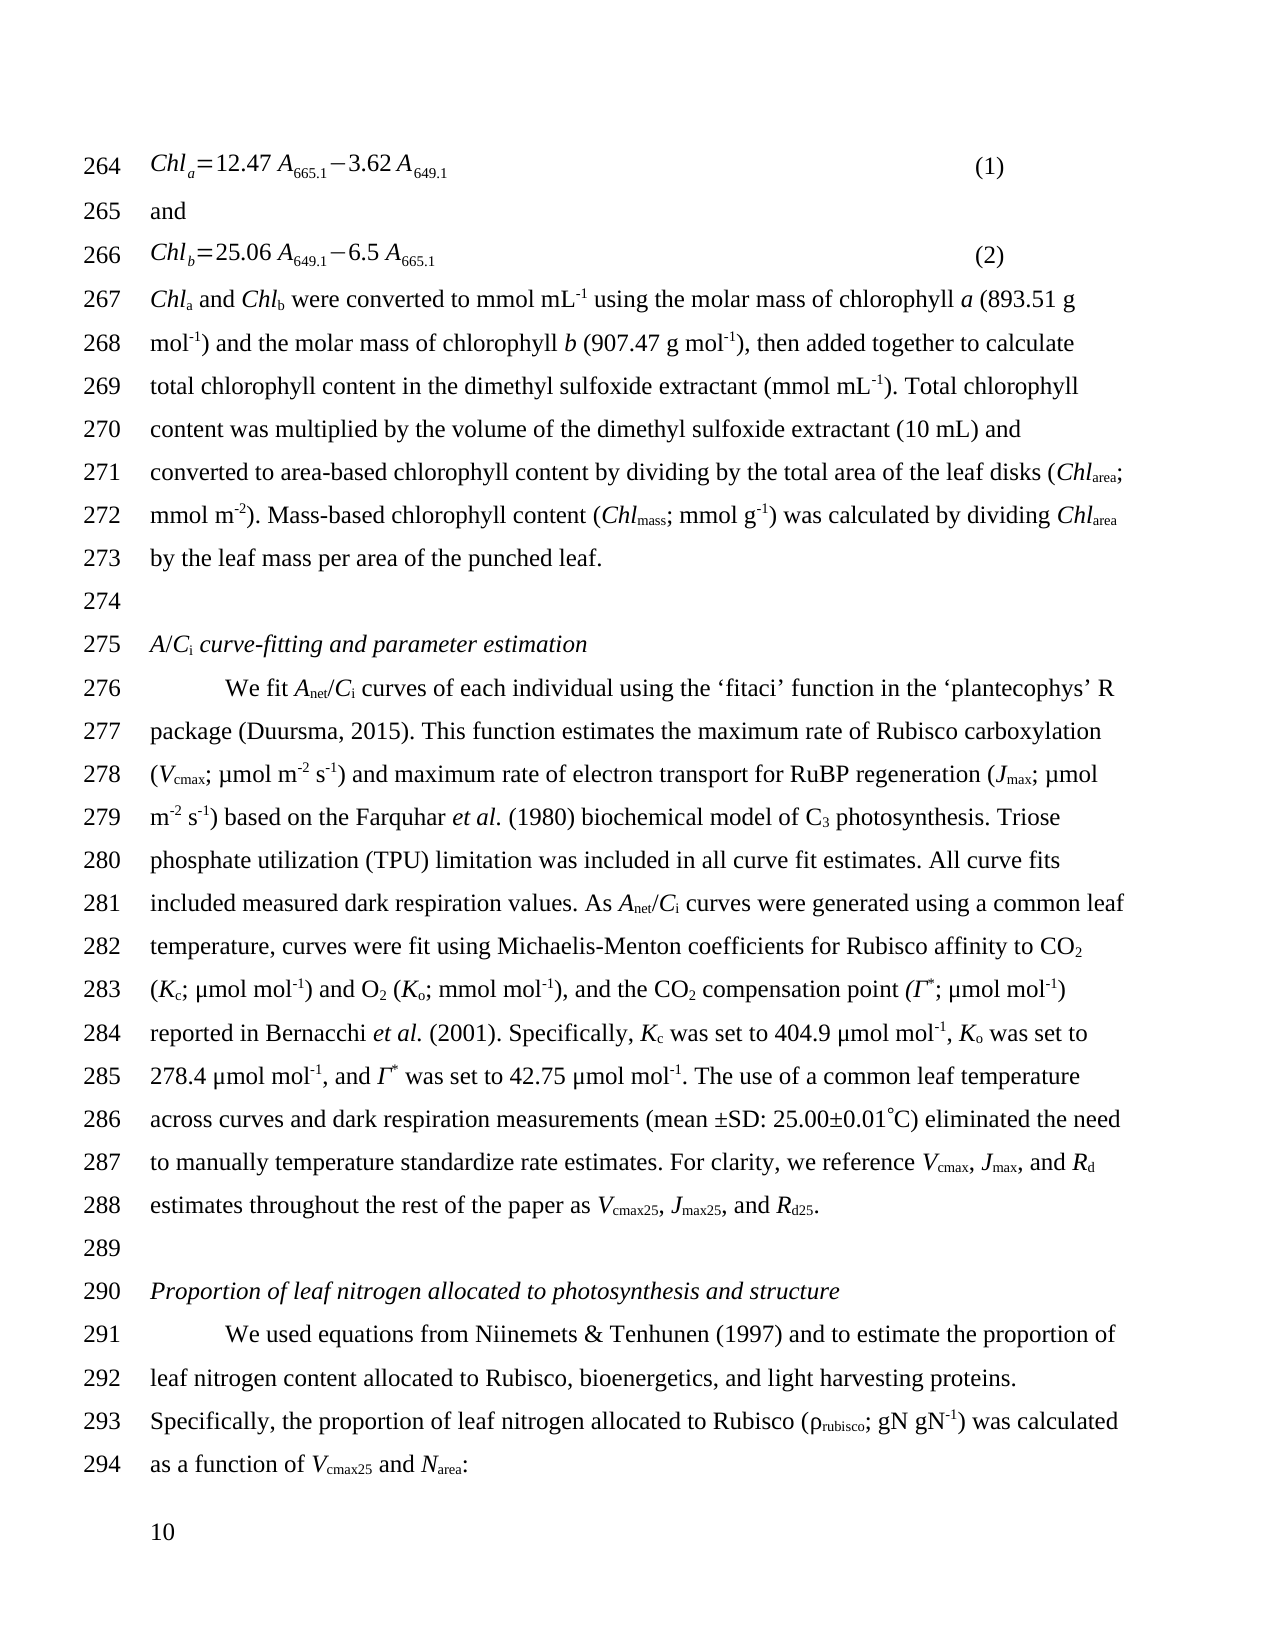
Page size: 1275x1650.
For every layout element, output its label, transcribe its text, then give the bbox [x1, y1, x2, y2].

text Chla and Chlb were converted to mmol mL-1 using the molar mass of chlorophyll a (893.51 g mol-1) and the molar mass of chlorophyll b (907.47 g mol-1), then added together to calculate total chlorophyll content in the dimethyl sulfoxide extractant (mmol mL-1). Total chlorophyll content was multiplied by the volume of the dimethyl sulfoxide extractant (10 mL) and converted to area-based chlorophyll content by dividing by the total area of the leaf disks (Chlarea; mmol m-2). Mass-based chlorophyll content (Chlmass; mmol g-1) was calculated by dividing Chlarea by the leaf mass per area of the punched leaf. [150, 284, 1125, 572]
text A/Ci curve-fitting and parameter estimation [150, 629, 1125, 658]
text Proportion of leaf nitrogen allocated to photosynthesis and structure [150, 1276, 1125, 1305]
text and [150, 196, 1125, 224]
text (1) [150, 150, 1125, 181]
text We fit Anet/Ci curves of each individual using the ‘fitaci’ function in the ‘plantecophys’ R package (Duursma, 2015). This function estimates the maximum rate of Rubisco carboxylation (Vcmax; µmol m-2 s-1) and maximum rate of electron transport for RuBP regeneration (Jmax; µmol m-2 s-1) based on the Farquhar et al. (1980) biochemical model of C3 photosynthesis. Triose phosphate utilization (TPU) limitation was included in all curve fit estimates. All curve fits included measured dark respiration values. As Anet/Ci curves were generated using a common leaf temperature, curves were fit using Michaelis-Menton coefficients for Rubisco affinity to CO2 (Kc; μmol mol-1) and O2 (Ko; mmol mol-1), and the CO2 compensation point (Γ*; μmol mol-1) reported in Bernacchi et al. (2001). Specifically, Kc was set to 404.9 μmol mol-1, Ko was set to 278.4 μmol mol-1, and Γ* was set to 42.75 μmol mol-1. The use of a common leaf temperature across curves and dark respiration measurements (mean ±SD: 25.00±0.01C) eliminated the need to manually temperature standardize rate estimates. For clarity, we reference Vcmax, Jmax, and Rd estimates throughout the rest of the paper as Vcmax25, Jmax25, and Rd25. [150, 673, 1125, 1219]
text (2) [150, 239, 1125, 270]
text We used equations from Niinemets & Tenhunen (1997) and to estimate the proportion of leaf nitrogen content allocated to Rubisco, bioenergetics, and light harvesting proteins. Specifically, the proportion of leaf nitrogen allocated to Rubisco (ρrubisco; gN gN-1) was calculated as a function of Vcmax25 and Narea: [150, 1319, 1125, 1478]
